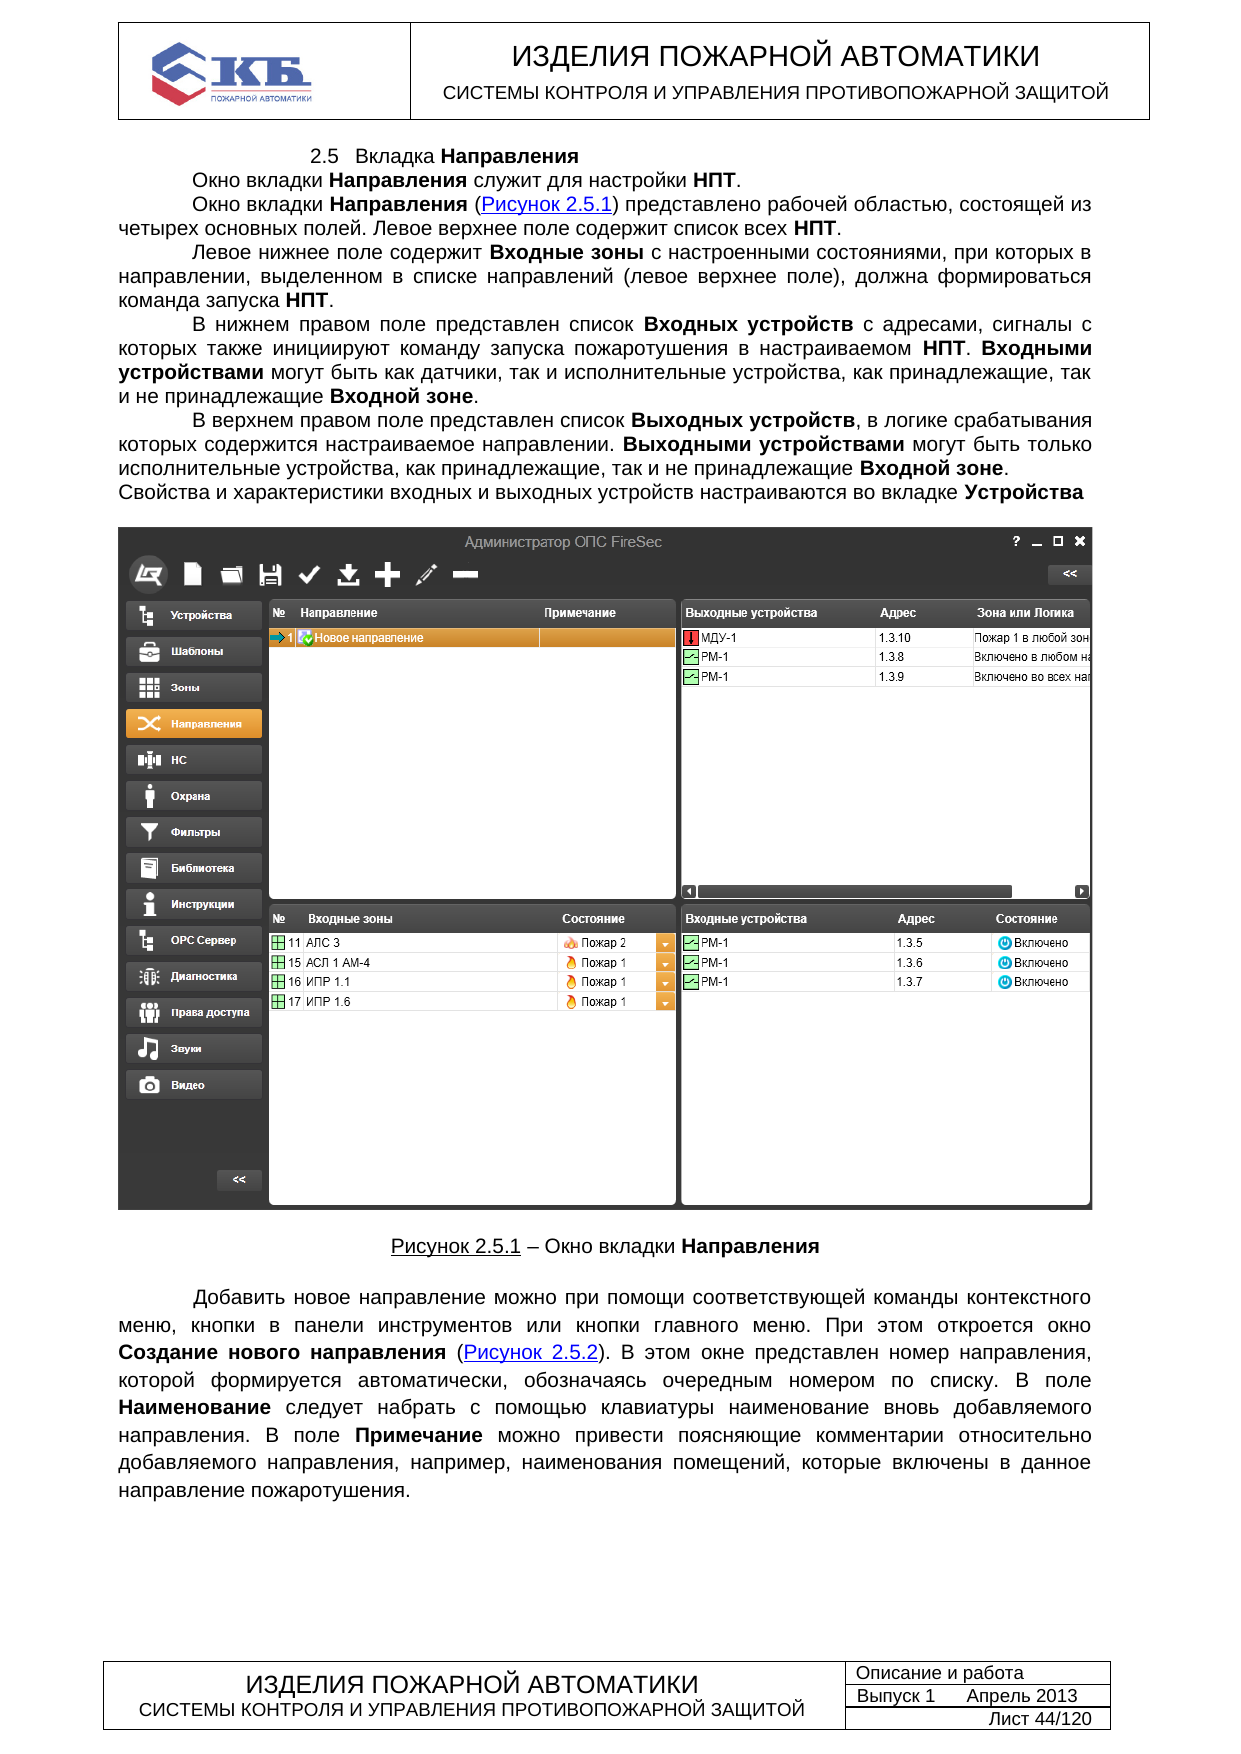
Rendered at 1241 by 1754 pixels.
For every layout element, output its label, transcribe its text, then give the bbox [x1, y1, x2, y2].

text Рисунок 2.5.1 – Окно вкладки Направления [118, 1234, 1092, 1258]
list Окно вкладки Направления (Рисунок 2.5.1) представлено рабочей областью, состоящей из четырех основных полей. Левое верхнее поле содержит список всех НПТ. [118, 192, 1092, 240]
text Окно вкладки Направления служит для настройки НПТ. [118, 168, 1092, 192]
list Вкладка Направления [310, 144, 1092, 168]
picture [118, 527, 1093, 1210]
picture [148, 34, 325, 115]
list В нижнем правом поле представлен список Входных устройств с адресами, сигналы с которых также инициируют команду запуска пожаротушения в настраиваемом НПТ. Входными устройствами могут быть как датчики, так и исполнительные устройства, как принадлежащие, так и не принадлежащие Входной зоне. [118, 312, 1092, 408]
list В верхнем правом поле представлен список Выходных устройств, в логике срабатывания которых содержится настраиваемое направлении. Выходными устройствами могут быть только исполнительные устройства, как принадлежащие, так и не принадлежащие Входной зоне. [118, 408, 1092, 480]
list Добавить новое направление можно при помощи соответствующей команды контекстного меню, кнопки в панели инструментов или кнопки главного меню. При этом откроется окно Создание нового направления (Рисунок 2.5.2). В этом окне представлен номер направления, которой формируется автоматически, обозначаясь очередным номером по списку. В поле Наименование следует набрать с помощью клавиатуры наименование вновь добавляемого направления. В поле Примечание можно привести поясняющие комментарии относительно добавляемого направления, например, наименования помещений, которые включены в данное направление пожаротушения. [118, 1285, 1092, 1502]
text Свойства и характеристики входных и выходных устройств настраиваются во вкладке Устройства [118, 480, 1092, 504]
list Левое нижнее поле содержит Входные зоны с настроенными состояниями, при которых в направлении, выделенном в списке направлений (левое верхнее поле), должна формироваться команда запуска НПТ. [118, 240, 1092, 312]
